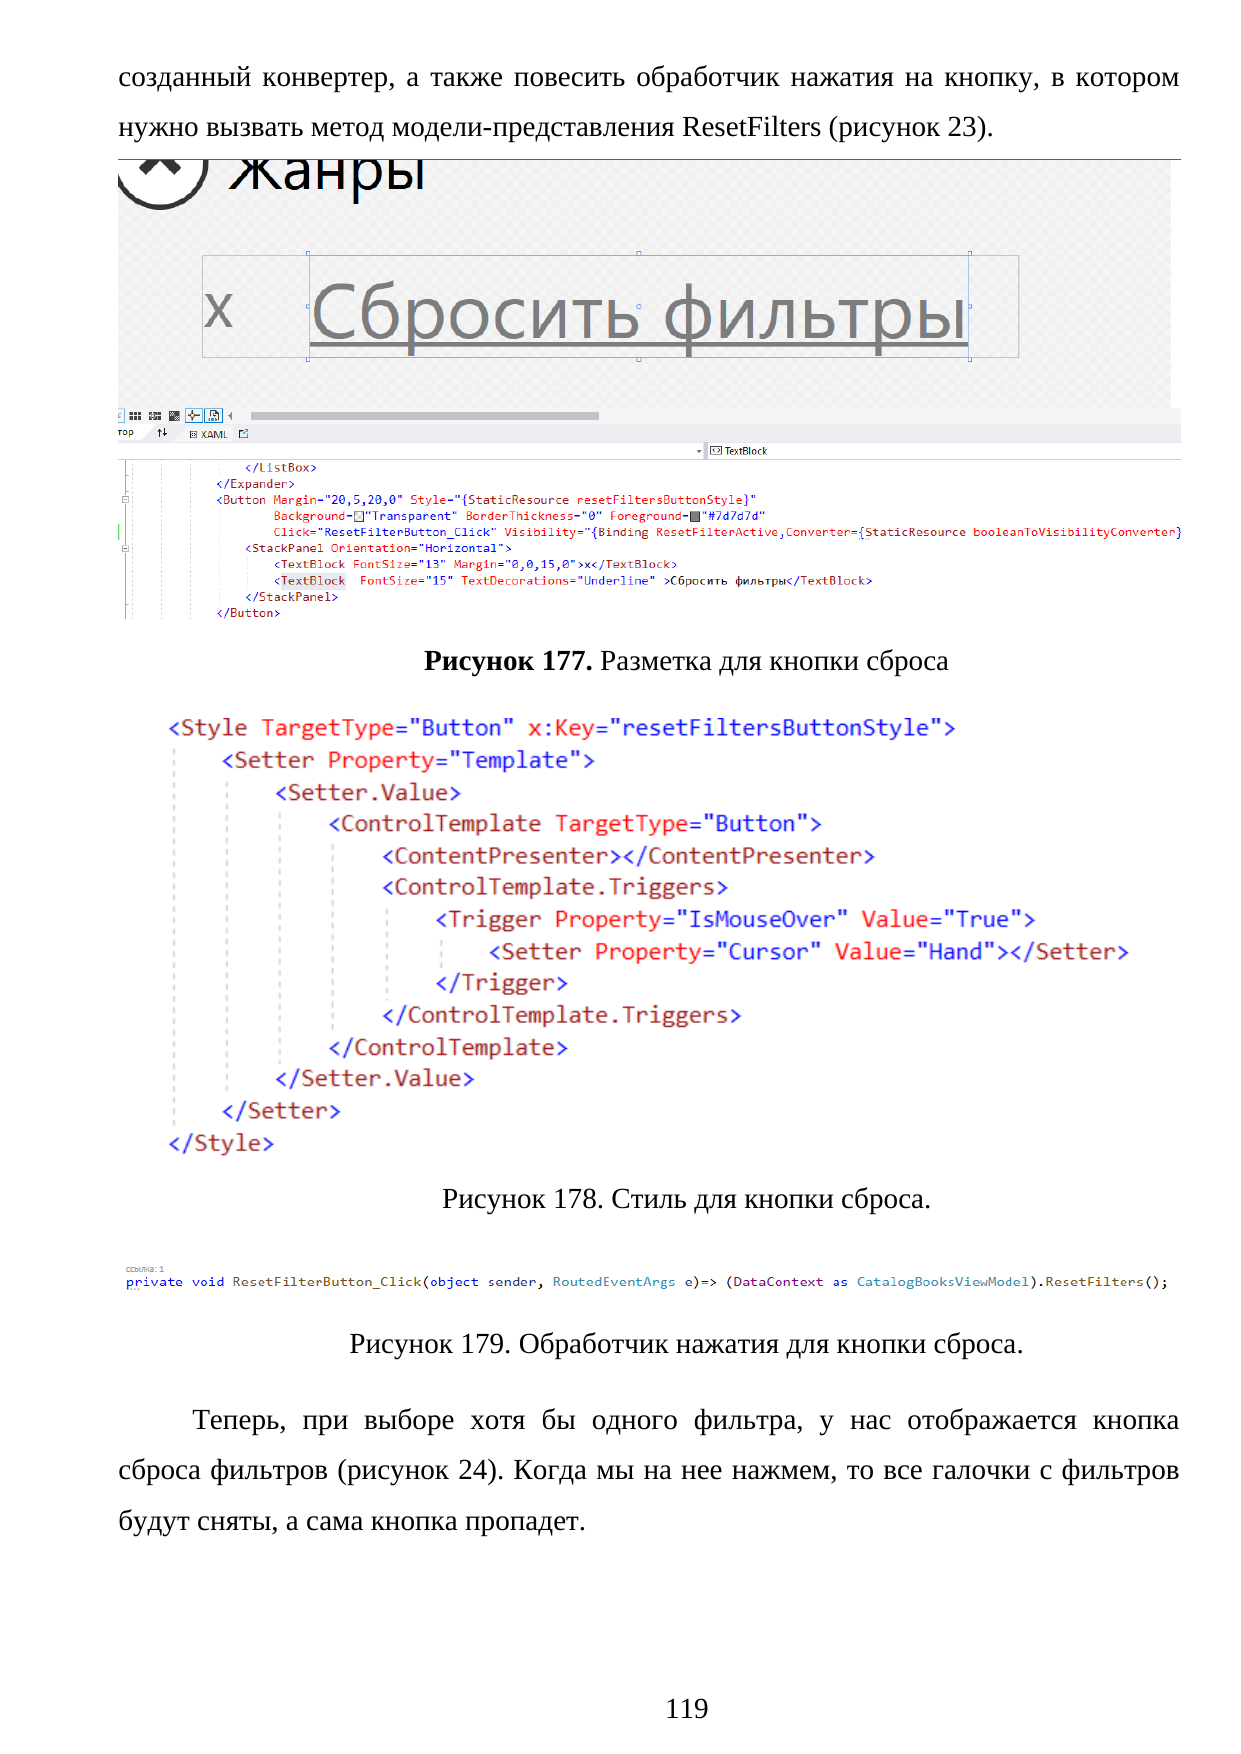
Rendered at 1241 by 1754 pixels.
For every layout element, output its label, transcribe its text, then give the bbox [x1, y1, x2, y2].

picture [162, 718, 1137, 1157]
text Рисунок 178. Стиль для кнопки сброса. [118, 1181, 1181, 1215]
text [118, 59, 1181, 143]
text Рисунок 179. Обработчик нажатия для кнопки сброса. [118, 1327, 1181, 1360]
text Теперь, при выборе хотя бы одного фильтра, у нас отображается кнопка сброса фильтров (рисунок 24). Когда мы на нее нажмем, то все галочки с фильтров будут сняты, а сама кнопка пропадет. [118, 1402, 1181, 1536]
picture [118, 1256, 1182, 1302]
text Рисунок 177. Разметка для кнопки сброса [118, 643, 1181, 677]
picture [118, 159, 1182, 619]
